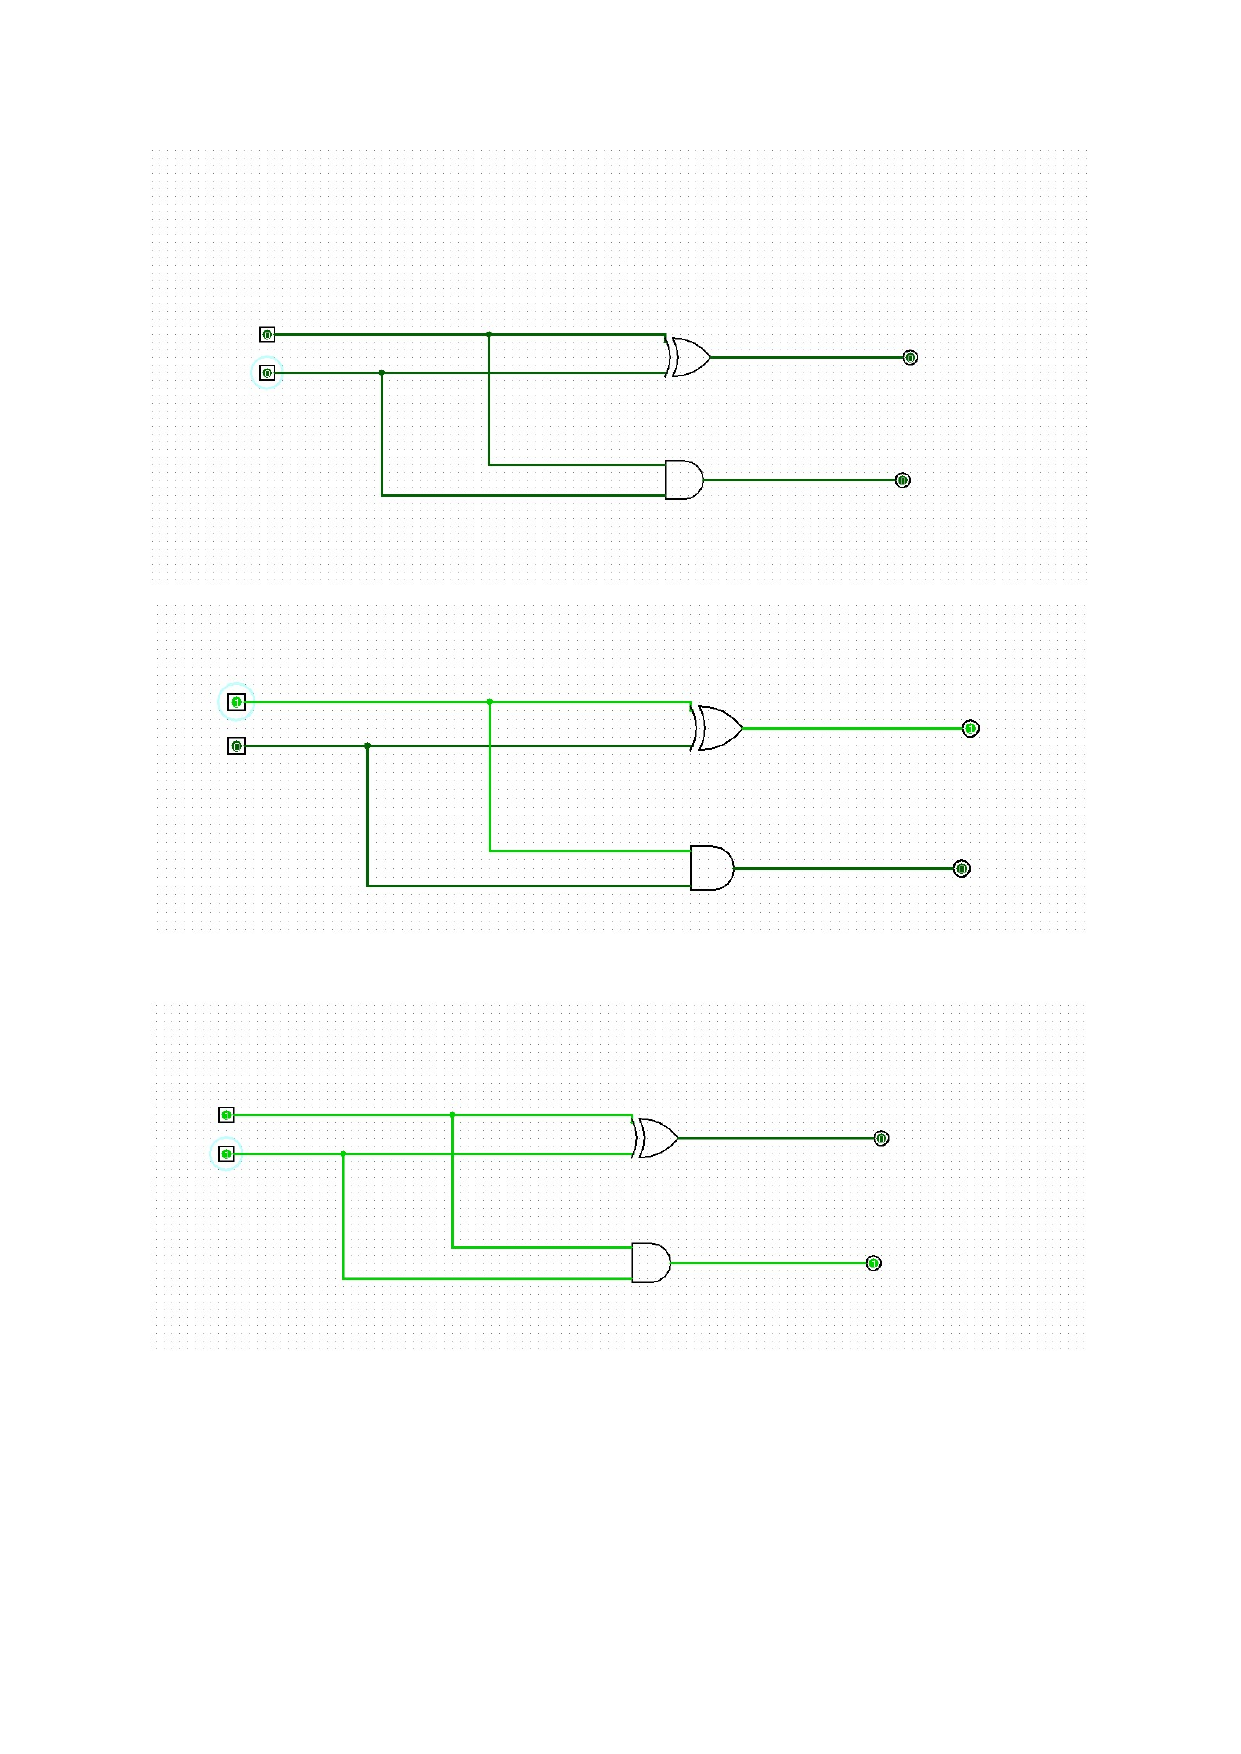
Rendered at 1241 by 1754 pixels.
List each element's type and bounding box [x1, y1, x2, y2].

picture [150, 1001, 1091, 1356]
picture [150, 150, 1091, 586]
picture [150, 605, 1091, 936]
